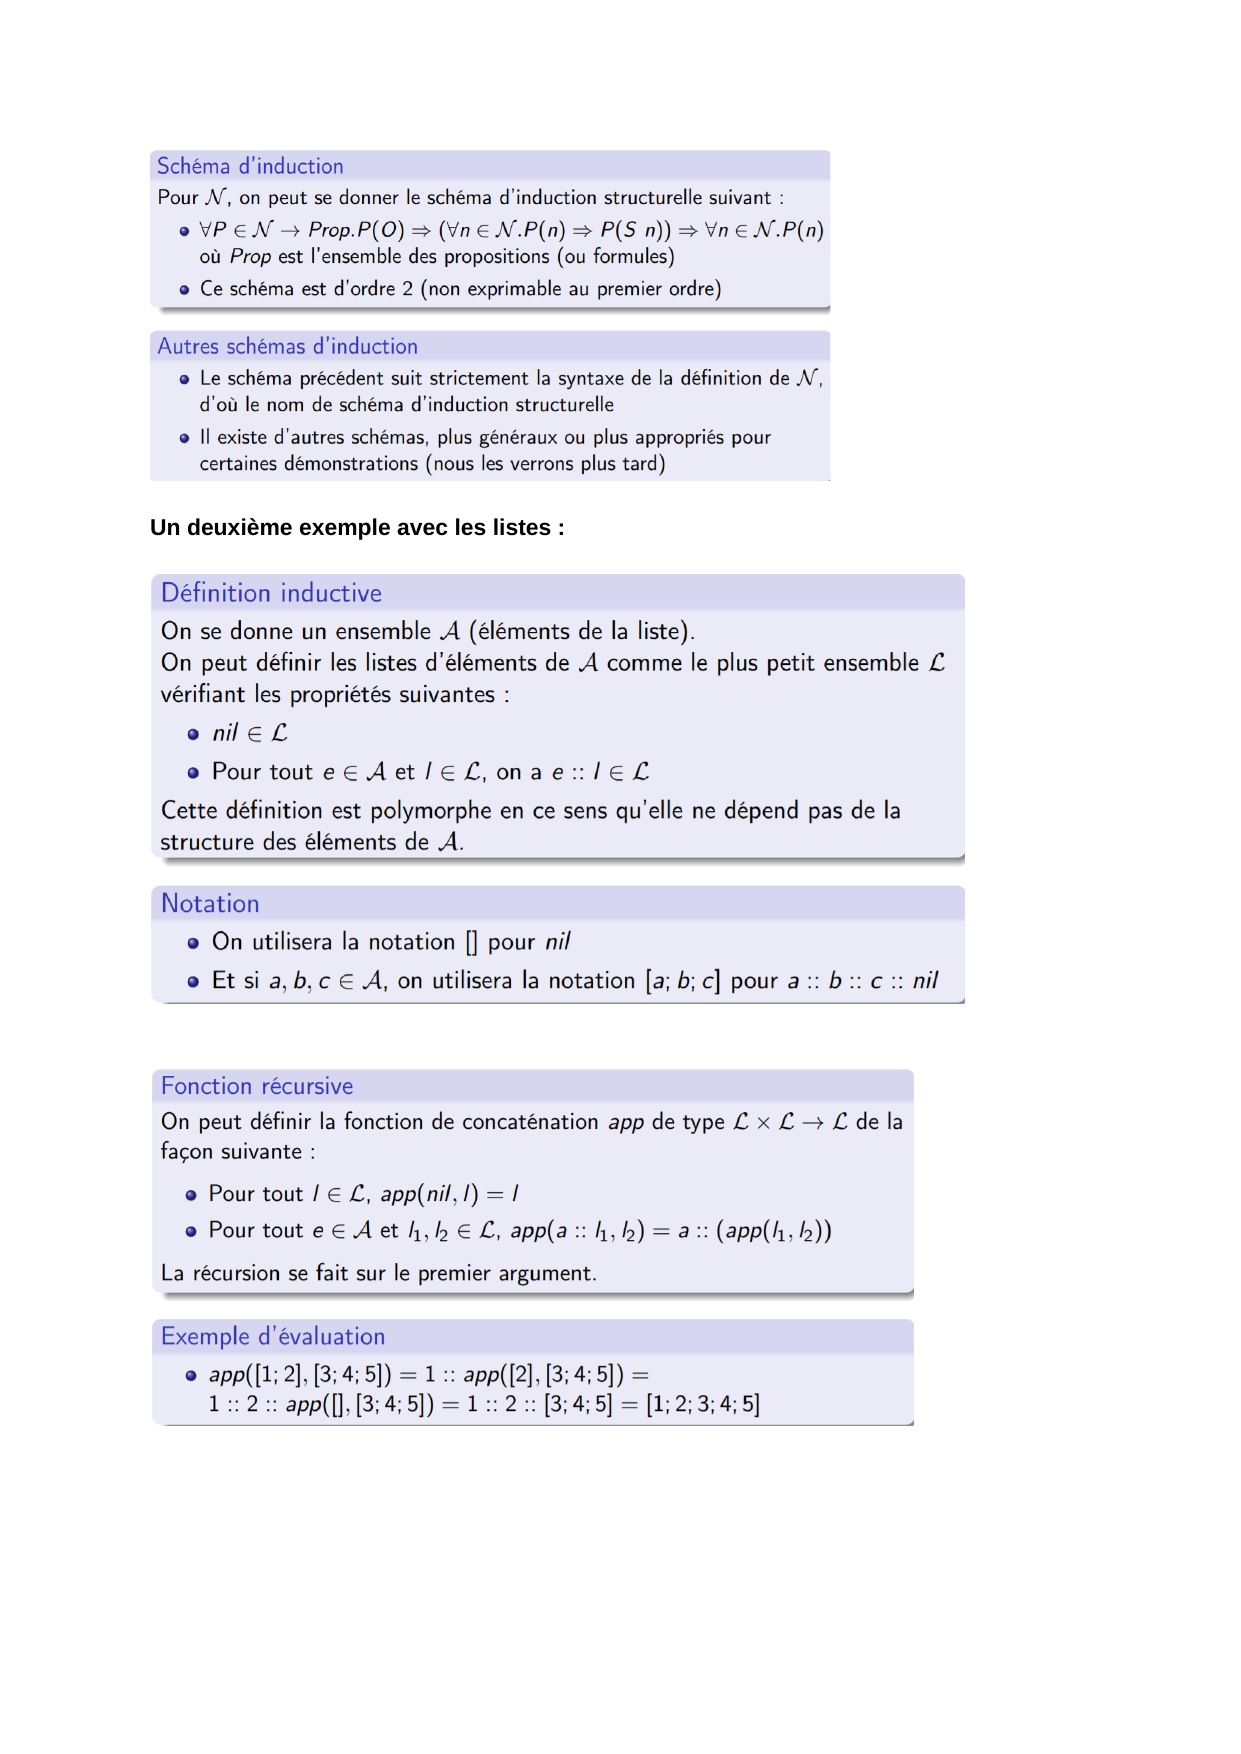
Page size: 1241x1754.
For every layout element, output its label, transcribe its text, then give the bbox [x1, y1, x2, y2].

picture [150, 150, 831, 481]
picture [150, 1068, 914, 1426]
text Un deuxième exemple avec les listes : [150, 514, 1090, 541]
picture [150, 574, 965, 1004]
